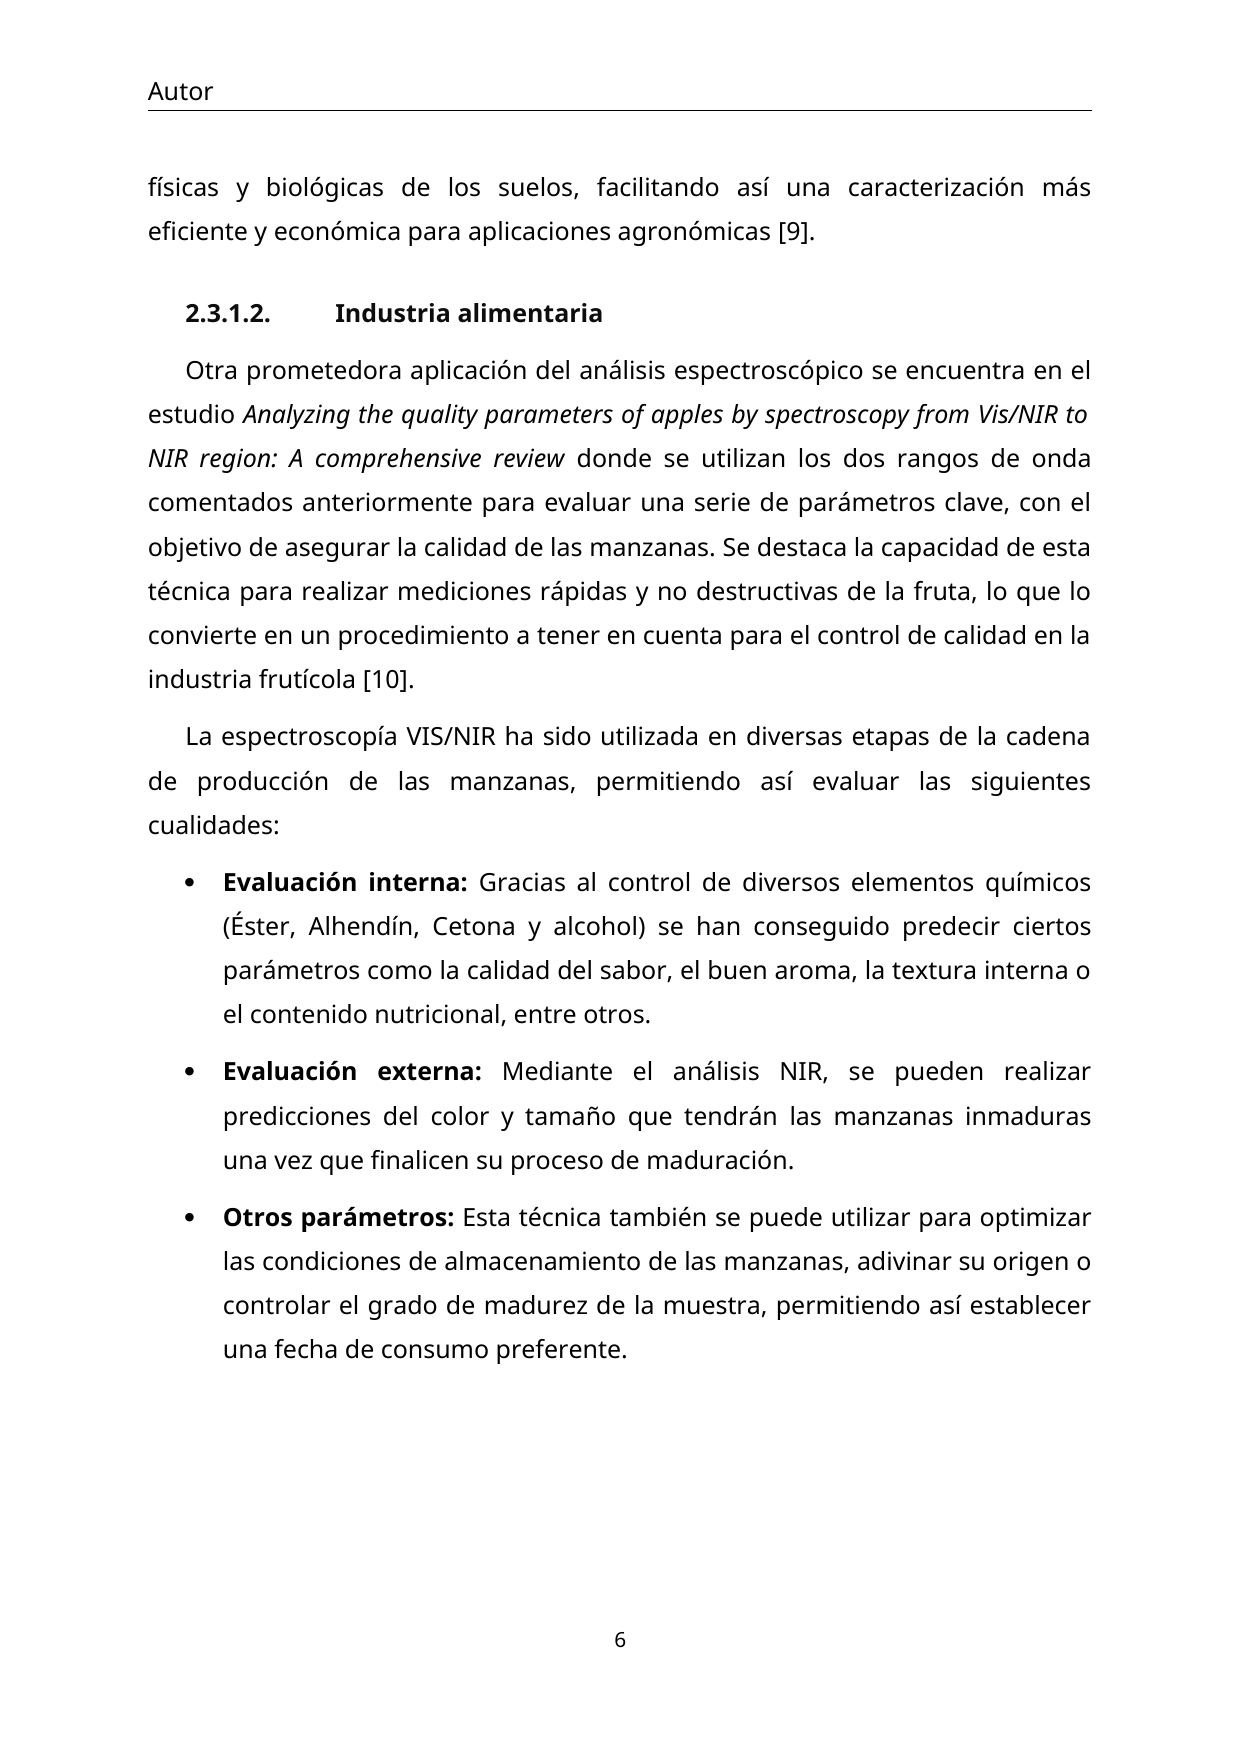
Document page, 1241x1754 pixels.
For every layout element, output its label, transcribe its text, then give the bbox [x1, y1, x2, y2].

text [148, 169, 1092, 248]
subtitle Industria alimentaria [185, 296, 1092, 329]
text La espectroscopía VIS/NIR ha sido utilizada en diversas etapas de la cadena de producción de las manzanas, permitiendo así evaluar las siguientes cualidades: [148, 719, 1092, 842]
list Evaluación interna: Gracias al control de diversos elementos químicos (Éster, Alhendín, Cetona y alcohol) se han conseguido predecir ciertos parámetros como la calidad del sabor, el buen aroma, la textura interna o el contenido nutricional, entre otros. [185, 864, 1092, 1031]
text Otra prometedora aplicación del análisis espectroscópico se encuentra en el estudio Analyzing the quality parameters of apples by spectroscopy from Vis/NIR to NIR region: A comprehensive review donde se utilizan los dos rangos de onda comentados anteriormente para evaluar una serie de parámetros clave, con el objetivo de asegurar la calidad de las manzanas. Se destaca la capacidad de esta técnica para realizar mediciones rápidas y no destructivas de la fruta, lo que lo convierte en un procedimiento a tener en cuenta para el control de calidad en la industria frutícola . [148, 352, 1092, 696]
list Otros parámetros: Esta técnica también se puede utilizar para optimizar las condiciones de almacenamiento de las manzanas, adivinar su origen o controlar el grado de madurez de la muestra, permitiendo así establecer una fecha de consumo preferente. [185, 1199, 1092, 1366]
list Evaluación externa: Mediante el análisis NIR, se pueden realizar predicciones del color y tamaño que tendrán las manzanas inmaduras una vez que finalicen su proceso de maduración. [185, 1054, 1092, 1176]
